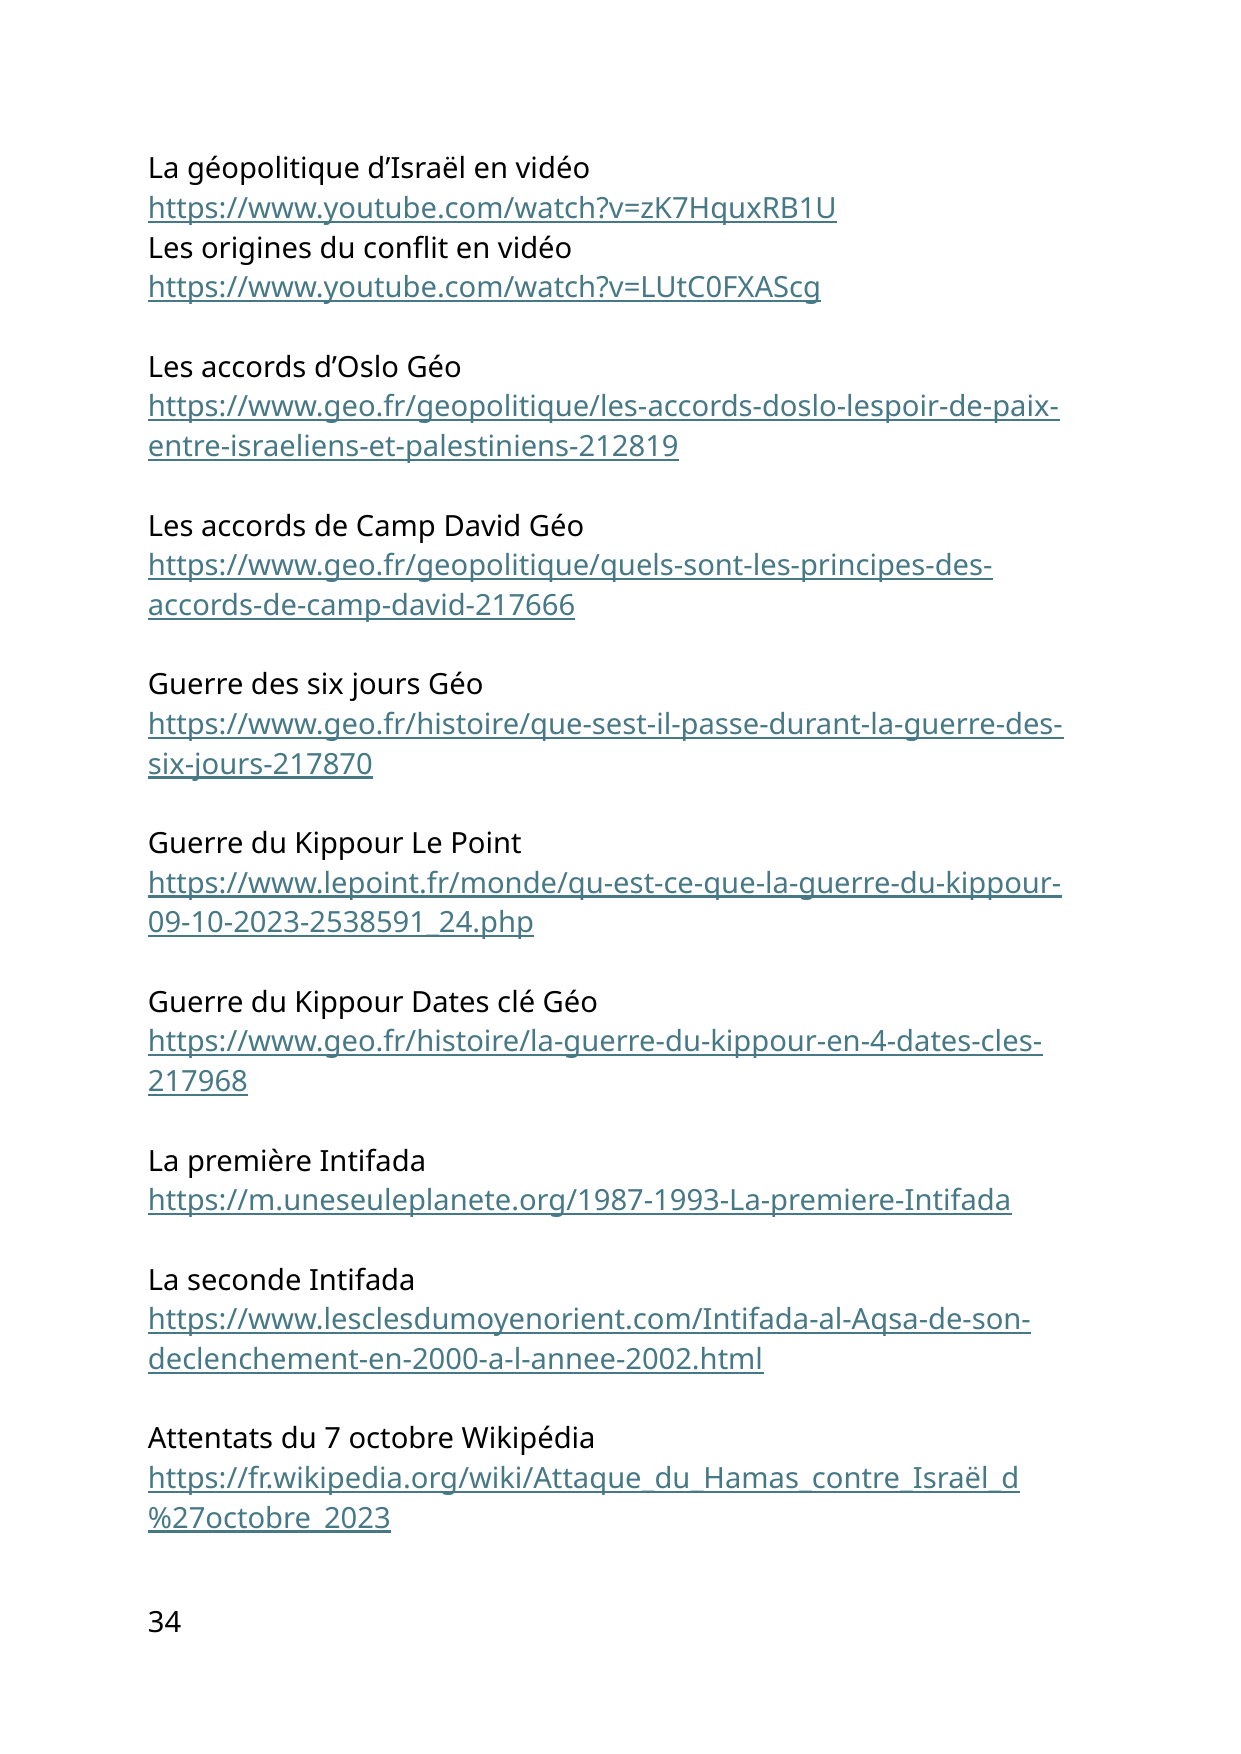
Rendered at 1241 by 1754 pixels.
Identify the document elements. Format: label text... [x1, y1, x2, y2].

text https://www.geo.fr/histoire/que-sest-il-passe-durant-la-guerre-des-six-jours-217870 [148, 703, 1093, 783]
text https://www.lepoint.fr/monde/qu-est-ce-que-la-guerre-du-kippour-09-10-2023-2538591_24.php [148, 862, 1093, 941]
text https://www.lesclesdumoyenorient.com/Intifada-al-Aqsa-de-son-declenchement-en-2000-a-l-annee-2002.html [148, 1298, 1093, 1378]
text https://www.youtube.com/watch?v=LUtC0FXAScg [148, 267, 1093, 306]
text Guerre du Kippour Dates clé Géo [148, 981, 1093, 1021]
text La seconde Intifada [148, 1259, 1093, 1298]
text Les accords d’Oslo Géo [148, 346, 1093, 386]
text Guerre du Kippour Le Point [148, 822, 1093, 862]
text https://www.youtube.com/watch?v=zK7HquxRB1U [148, 187, 1093, 227]
text https://www.geo.fr/histoire/la-guerre-du-kippour-en-4-dates-cles-217968 [148, 1021, 1093, 1100]
text https://m.uneseuleplanete.org/1987-1993-La-premiere-Intifada [148, 1179, 1093, 1219]
text https://fr.wikipedia.org/wiki/Attaque_du_Hamas_contre_Israël_d%27octobre_2023 [148, 1457, 1093, 1537]
text Les origines du conflit en vidéo [148, 227, 1093, 267]
text https://www.geo.fr/geopolitique/les-accords-doslo-lespoir-de-paix-entre-israeliens-et-palestiniens-212819 [148, 386, 1093, 465]
text Les accords de Camp David Géo [148, 505, 1093, 544]
text La géopolitique d’Israël en vidéo [148, 148, 1093, 187]
text Guerre des six jours Géo [148, 663, 1093, 703]
text Attentats du 7 octobre Wikipédia [148, 1418, 1093, 1457]
text La première Intifada [148, 1140, 1093, 1179]
text https://www.geo.fr/geopolitique/quels-sont-les-principes-des-accords-de-camp-david-217666 [148, 544, 1093, 624]
